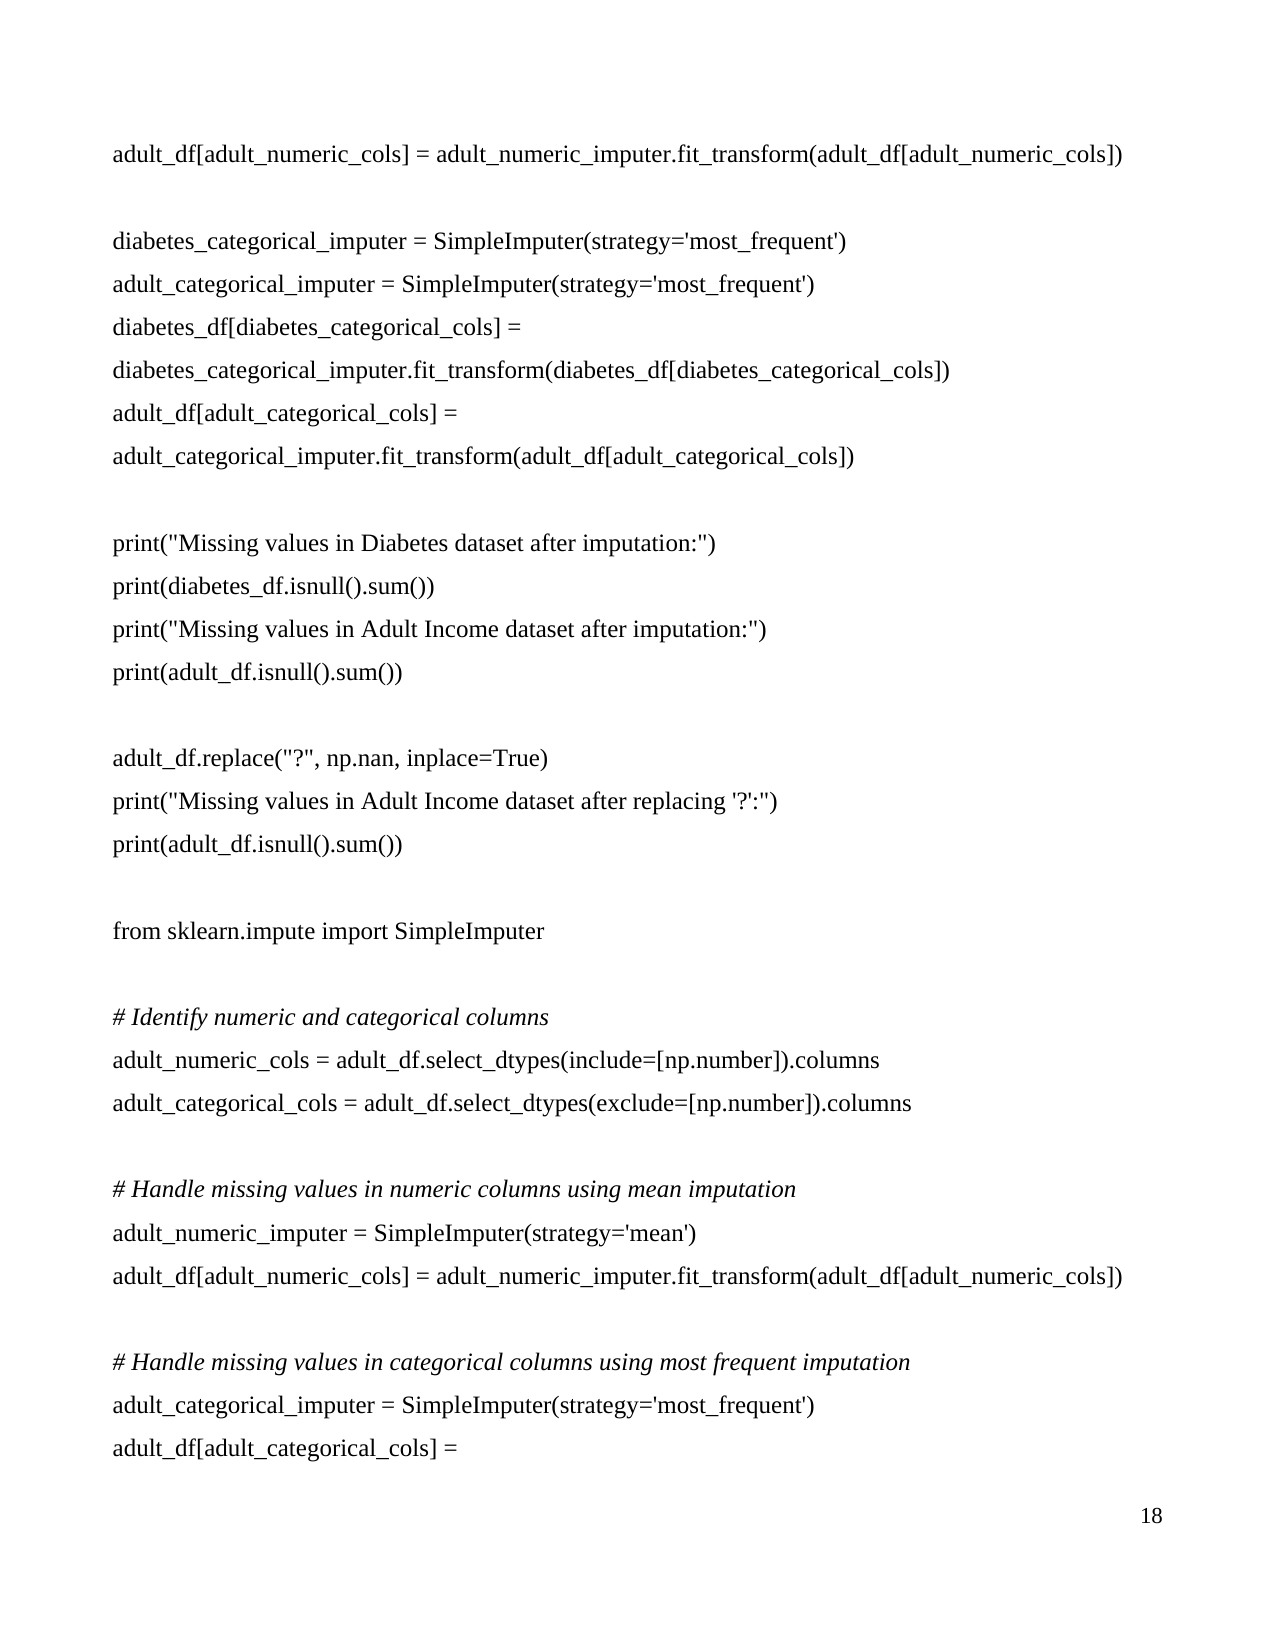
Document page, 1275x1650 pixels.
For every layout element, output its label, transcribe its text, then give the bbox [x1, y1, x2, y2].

text adult_df[adult_numeric_cols] = adult_numeric_imputer.fit_transform(adult_df[adult_numeric_cols]) [112, 1261, 1162, 1289]
text adult_categorical_imputer = SimpleImputer(strategy='most_frequent') [112, 269, 1162, 298]
text # Handle missing values in numeric columns using mean imputation [112, 1174, 1162, 1203]
text adult_categorical_imputer = SimpleImputer(strategy='most_frequent') [112, 1390, 1162, 1419]
text # Handle missing values in categorical columns using most frequent imputation [112, 1347, 1162, 1376]
text adult_categorical_cols = adult_df.select_dtypes(exclude=[np.number]).columns [112, 1088, 1162, 1117]
text print("Missing values in Diabetes dataset after imputation:") [112, 528, 1162, 556]
text # Identify numeric and categorical columns [112, 1002, 1162, 1031]
text diabetes_categorical_imputer = SimpleImputer(strategy='most_frequent') [112, 226, 1162, 254]
text print(diabetes_df.isnull().sum()) [112, 571, 1162, 599]
text adult_numeric_imputer = SimpleImputer(strategy='mean') [112, 1218, 1162, 1246]
text adult_df[adult_categorical_cols] = adult_categorical_imputer.fit_transform(adult_df[adult_categorical_cols]) [112, 398, 1162, 470]
text from sklearn.impute import SimpleImputer [112, 916, 1162, 944]
text print(adult_df.isnull().sum()) [112, 657, 1162, 686]
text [112, 1433, 1162, 1462]
text adult_df[adult_numeric_cols] = adult_numeric_imputer.fit_transform(adult_df[adult_numeric_cols]) [112, 139, 1162, 168]
text diabetes_df[diabetes_categorical_cols] = diabetes_categorical_imputer.fit_transform(diabetes_df[diabetes_categorical_cols]) [112, 312, 1162, 384]
text print("Missing values in Adult Income dataset after replacing '?':") [112, 786, 1162, 815]
text print(adult_df.isnull().sum()) [112, 829, 1162, 858]
text adult_df.replace("?", np.nan, inplace=True) [112, 743, 1162, 772]
text print("Missing values in Adult Income dataset after imputation:") [112, 614, 1162, 643]
text adult_numeric_cols = adult_df.select_dtypes(include=[np.number]).columns [112, 1045, 1162, 1074]
